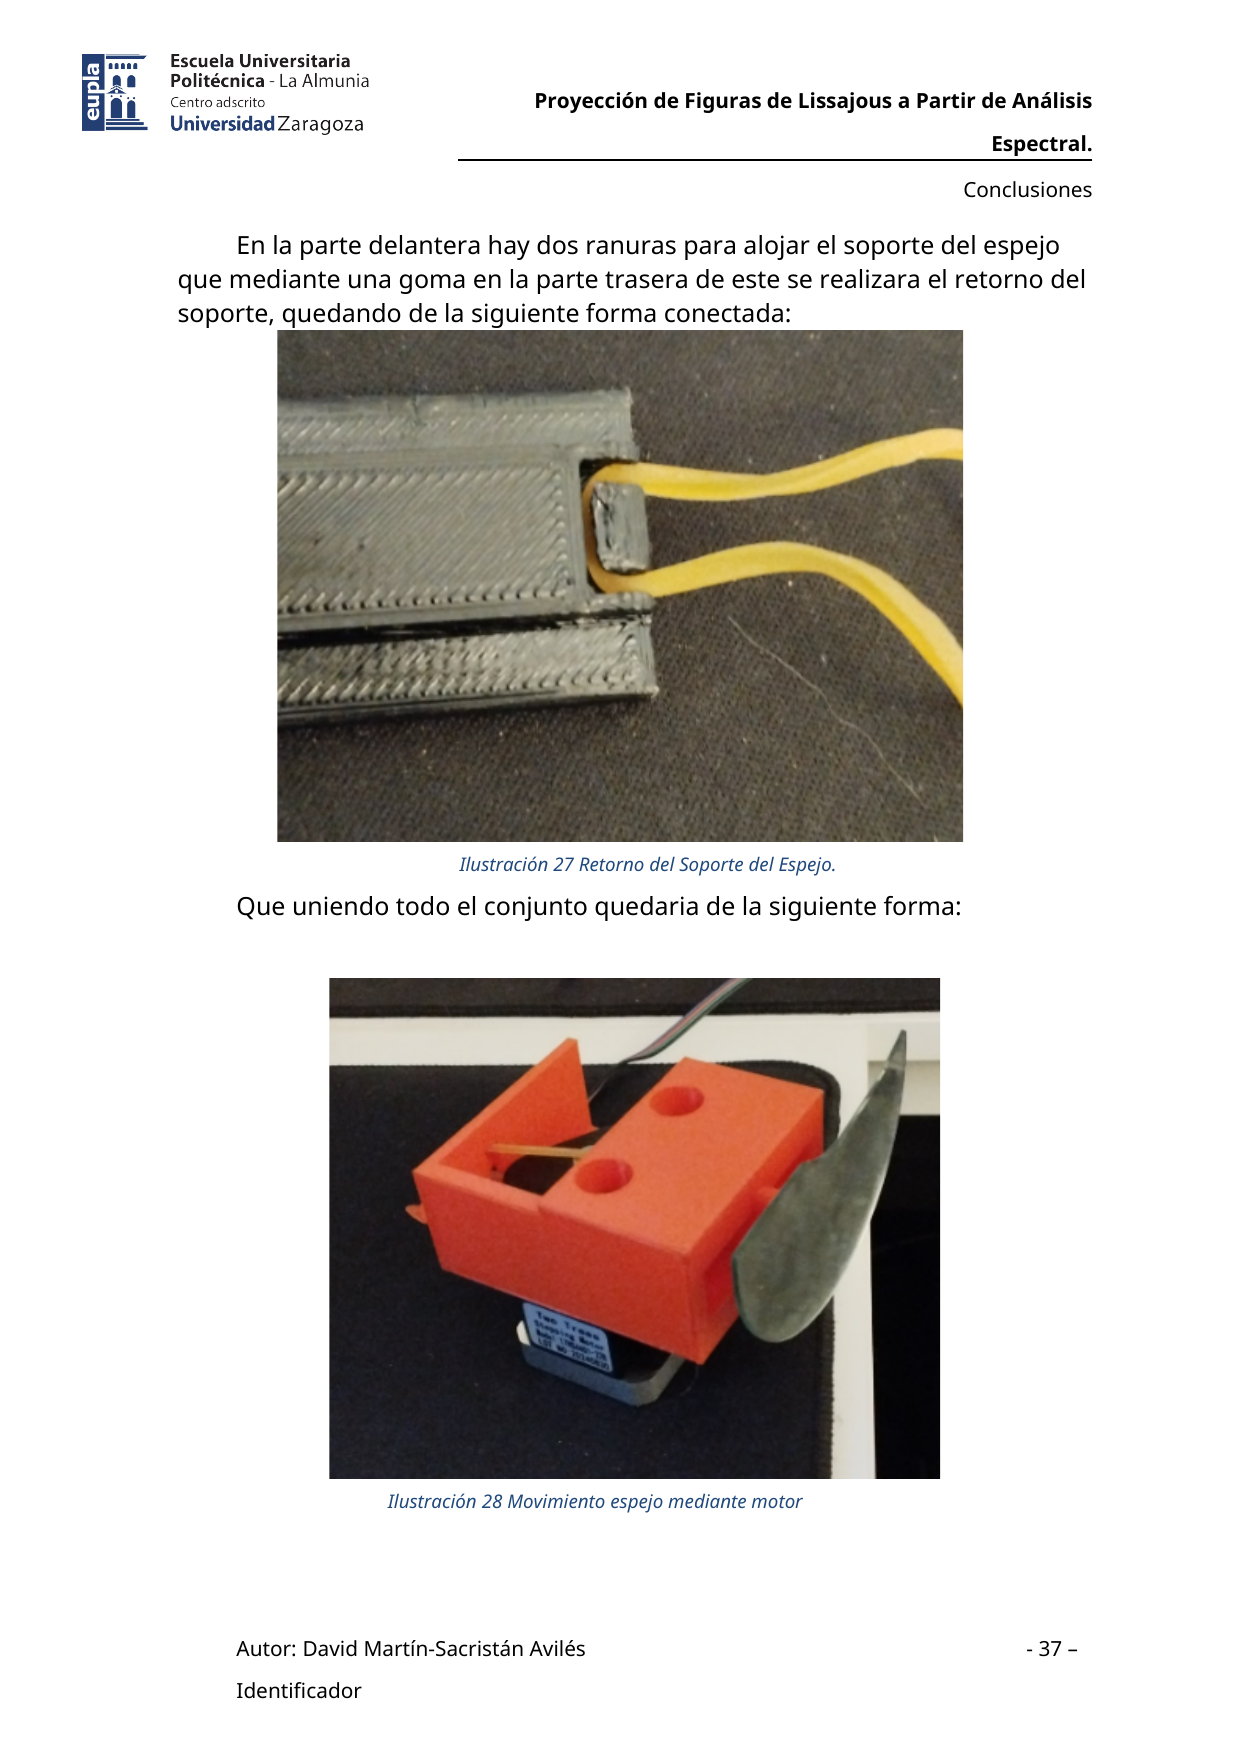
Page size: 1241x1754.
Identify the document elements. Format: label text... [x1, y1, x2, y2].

picture [82, 54, 370, 135]
picture [329, 978, 941, 1479]
text En la parte delantera hay dos ranuras para alojar el soporte del espejo que mediante una goma en la parte trasera de este se realizara el retorno del soporte, quedando de la siguiente forma conectada: [177, 228, 1092, 330]
picture [277, 330, 964, 842]
